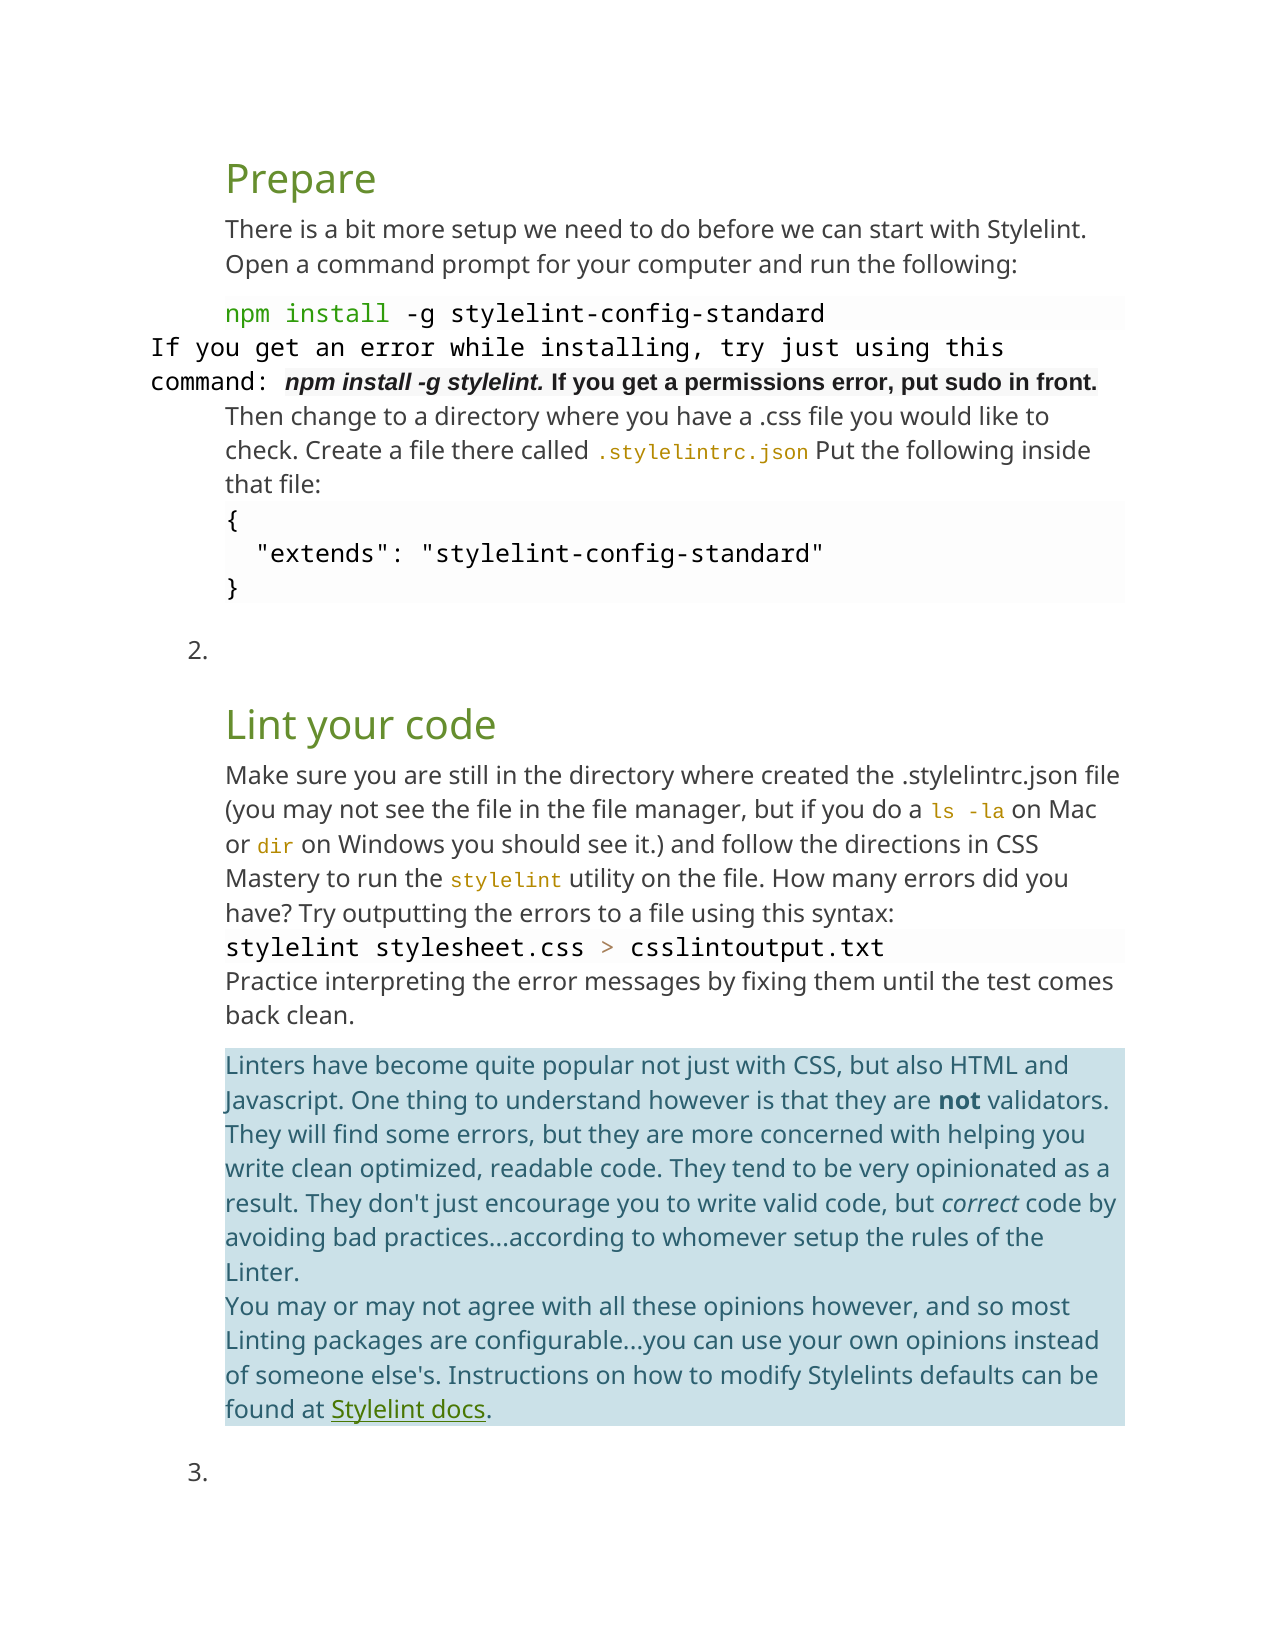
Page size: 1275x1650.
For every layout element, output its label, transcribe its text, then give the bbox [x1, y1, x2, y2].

text { [225, 501, 1125, 535]
text stylelint stylesheet.css > csslintoutput.txt [225, 929, 1125, 963]
text Linters have become quite popular not just with CSS, but also HTML and Javascript. One thing to understand however is that they are not validators. They will find some errors, but they are more concerned with helping you write clean optimized, readable code. They tend to be very opinionated as a result. They don't just encourage you to write valid code, but correct code by avoiding bad practices...according to whomever setup the rules of the Linter. [225, 1048, 1125, 1288]
text Make sure you are still in the directory where created the .stylelintrc.json file (you may not see the file in the file manager, but if you do a ls -la on Mac or dir on Windows you should see it.) and follow the directions in CSS Mastery to run the stylelint utility on the file. How many errors did you have? Try outputting the errors to a file using this syntax: [225, 757, 1125, 929]
subtitle Prepare [225, 150, 1125, 205]
subtitle Lint your code [225, 696, 1125, 751]
text "extends": "stylelint-config-standard" [225, 535, 1125, 569]
text npm install -g stylelint-config-standard [225, 296, 1125, 330]
text You may or may not agree with all these opinions however, and so most Linting packages are configurable...you can use your own opinions instead of someone else's. Instructions on how to modify Stylelints defaults can be found at Stylelint docs. [225, 1288, 1125, 1426]
text There is a bit more setup we need to do before we can start with Stylelint. Open a command prompt for your computer and run the following: [225, 212, 1125, 280]
text If you get an error while installing, try just using this command: npm install -g stylelint. If you get a permissions error, put sudo in front. [150, 330, 1125, 398]
text Then change to a directory where you have a .css file you would like to check. Create a file there called .stylelintrc.json Put the following inside that file: [225, 398, 1125, 501]
text Practice interpreting the error messages by fixing them until the test comes back clean. [225, 963, 1125, 1032]
text } [225, 569, 1125, 603]
